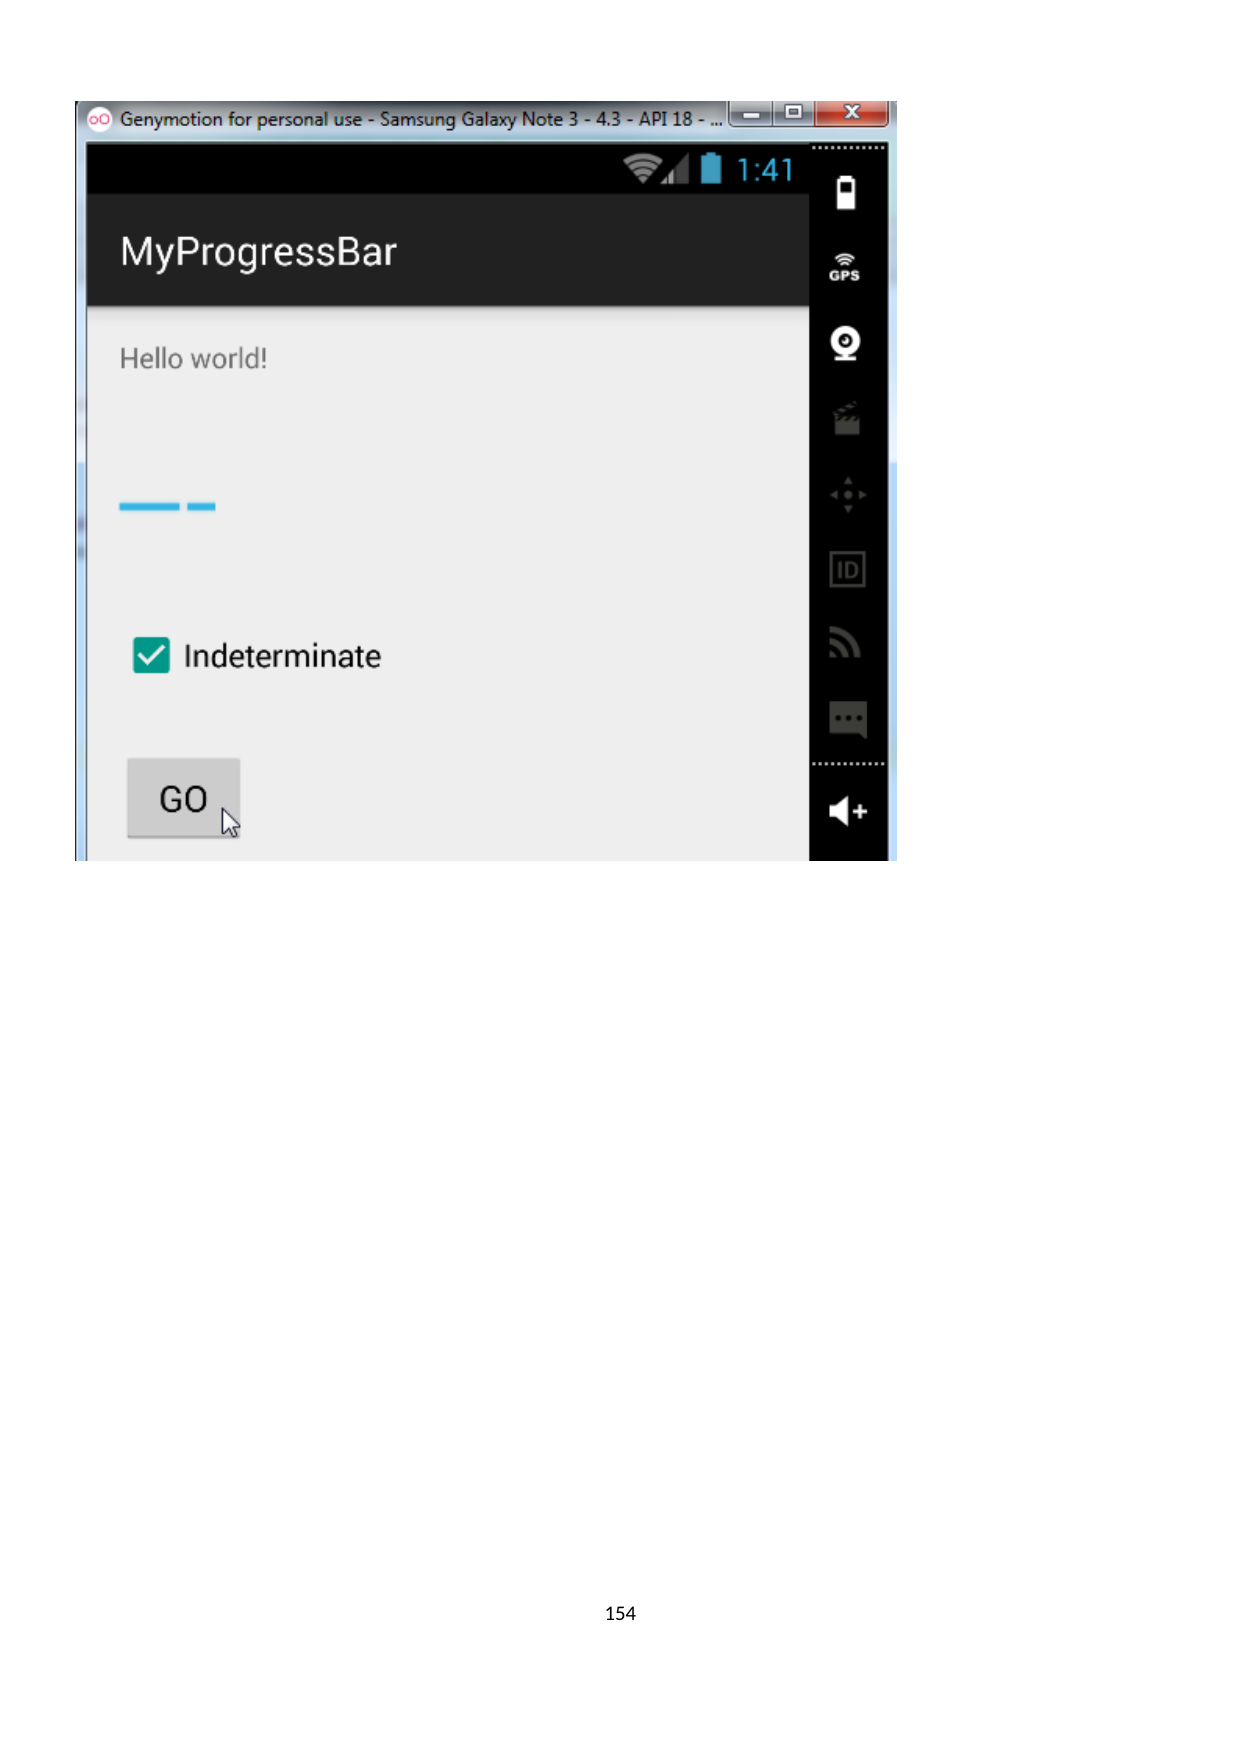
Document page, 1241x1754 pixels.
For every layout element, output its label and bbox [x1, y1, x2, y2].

picture [75, 101, 897, 861]
